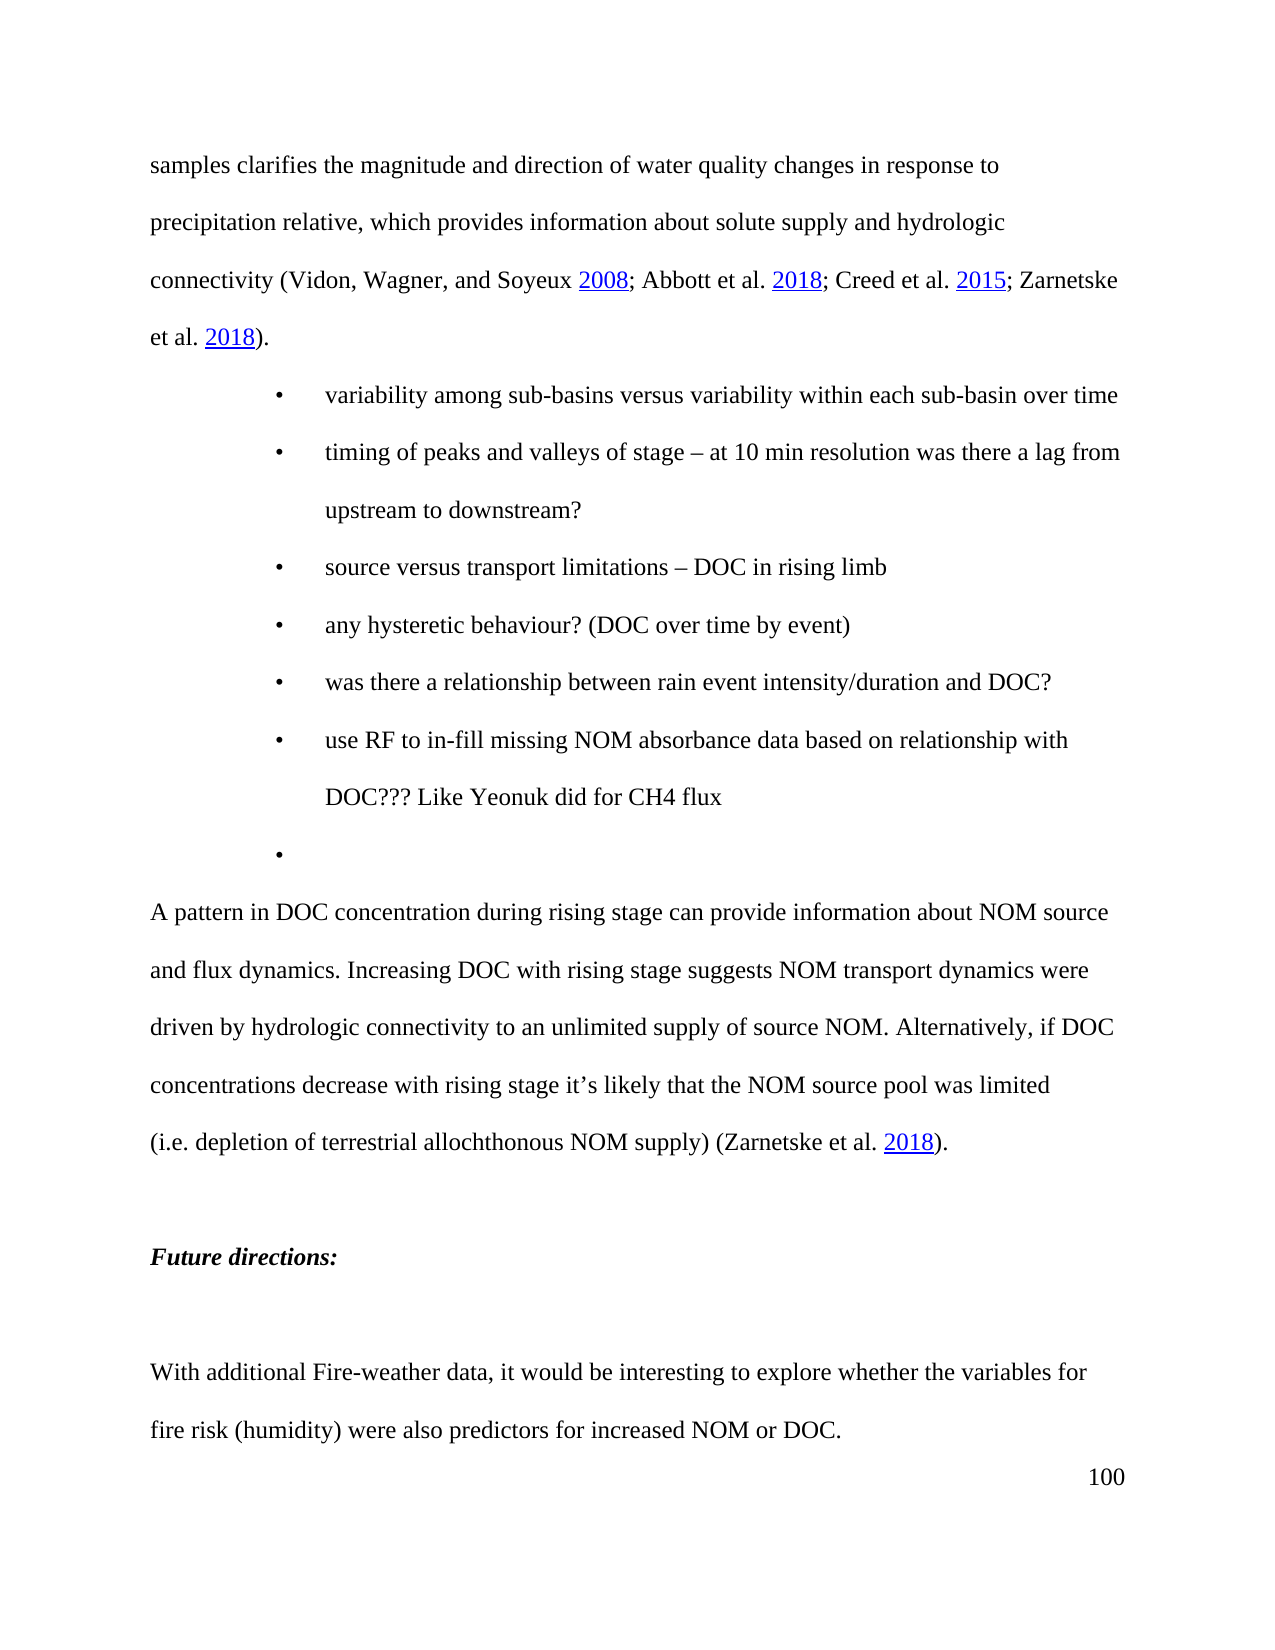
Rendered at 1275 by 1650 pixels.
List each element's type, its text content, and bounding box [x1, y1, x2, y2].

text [150, 150, 1125, 351]
text Future directions: [150, 1242, 1125, 1271]
list variability among sub-basins versus variability within each sub-basin over time [275, 380, 1125, 409]
text A pattern in DOC concentration during rising stage can provide information about NOM source and flux dynamics. Increasing DOC with rising stage suggests NOM transport dynamics were driven by hydrologic connectivity to an unlimited supply of source NOM. Alternatively, if DOC concentrations decrease with rising stage it’s likely that the NOM source pool was limited (i.e. depletion of terrestrial allochthonous NOM supply) (Zarnetske et al. 2018). [150, 897, 1125, 1156]
list was there a relationship between rain event intensity/duration and DOC? [275, 667, 1125, 696]
text With additional Fire-weather data, it would be interesting to explore whether the variables for fire risk (humidity) were also predictors for increased NOM or DOC. [150, 1357, 1125, 1444]
list timing of peaks and valleys of stage – at 10 min resolution was there a lag from upstream to downstream? [275, 437, 1125, 524]
list use RF to in-fill missing NOM absorbance data based on relationship with DOC??? Like Yeonuk did for CH4 flux [275, 725, 1125, 811]
list source versus transport limitations – DOC in rising limb [275, 552, 1125, 581]
list any hysteretic behaviour? (DOC over time by event) [275, 610, 1125, 639]
